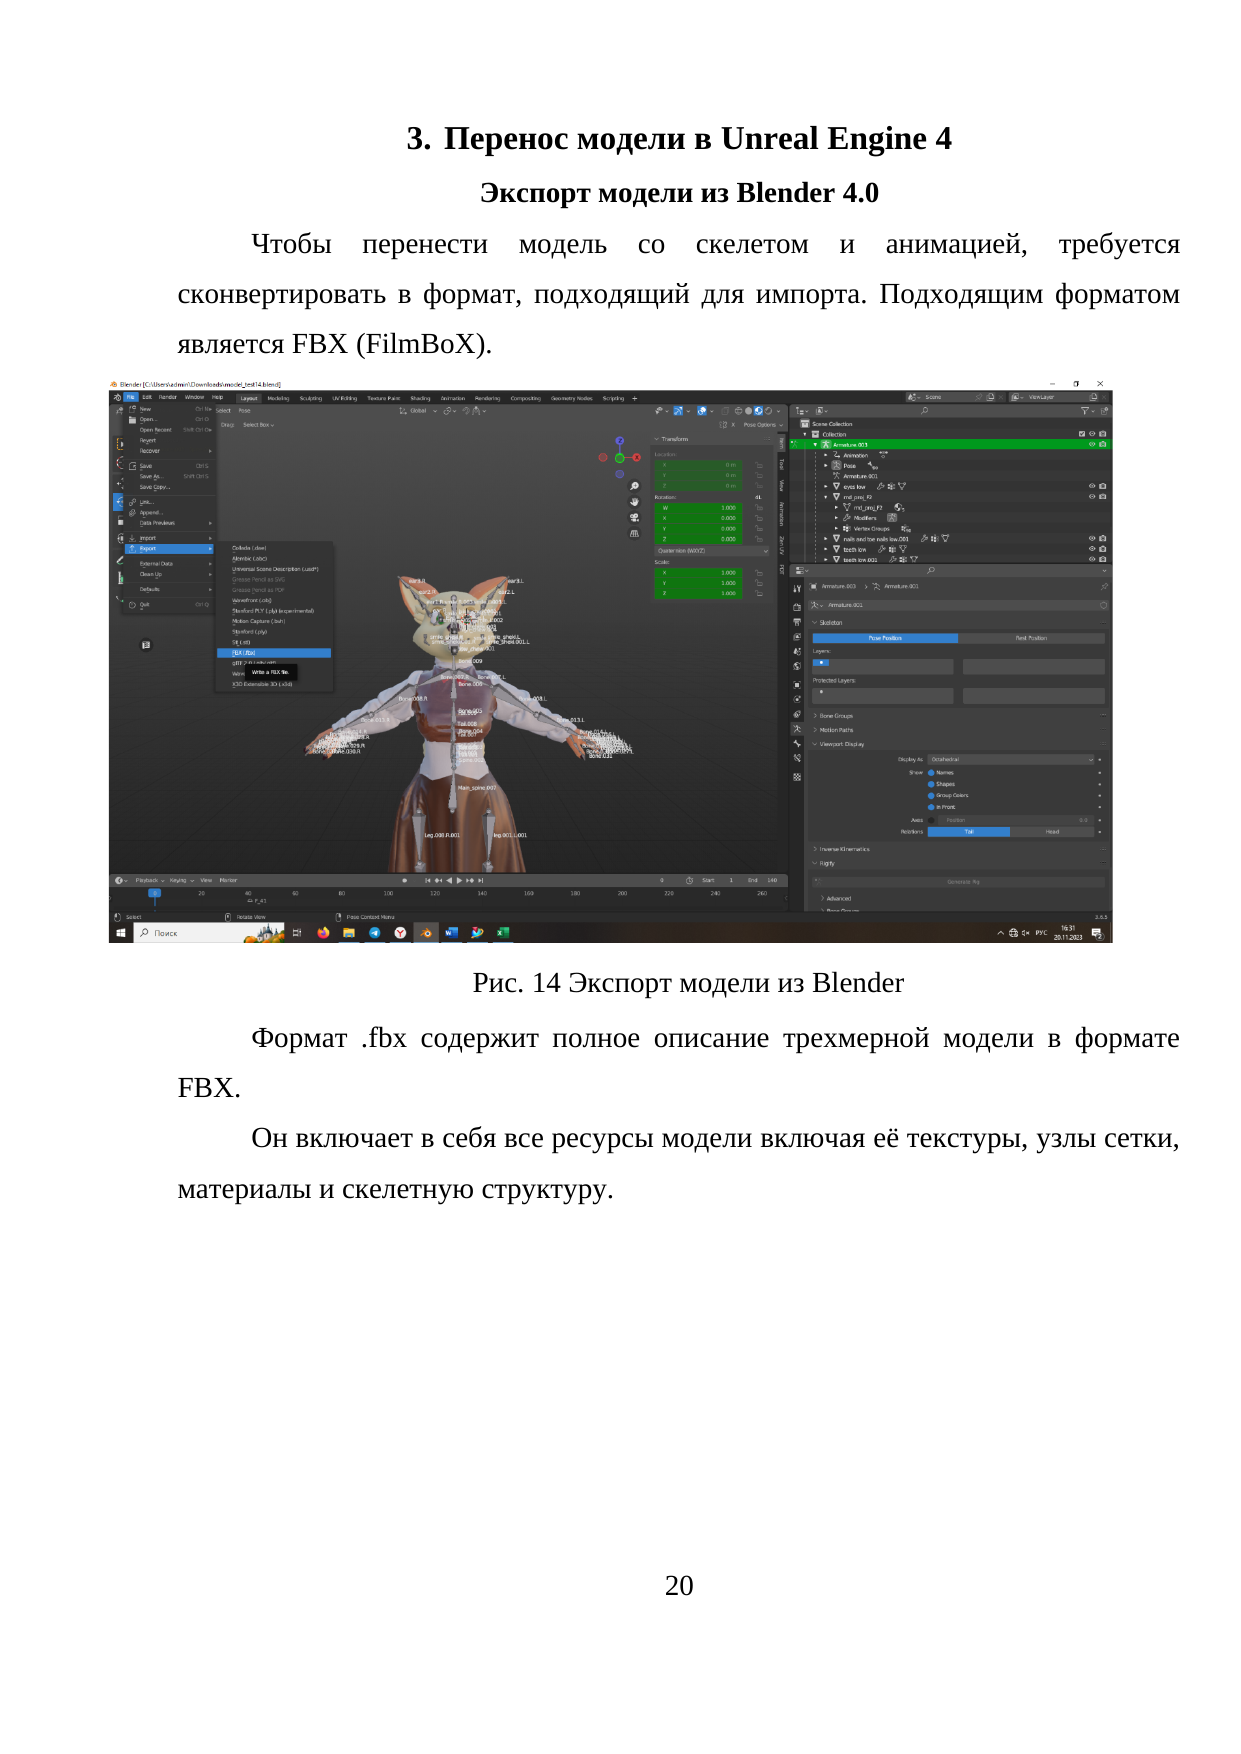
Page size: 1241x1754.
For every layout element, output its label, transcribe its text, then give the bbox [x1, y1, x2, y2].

picture [108, 378, 1113, 943]
subtitle Экспорт модели из Blender 4.0 [177, 175, 1181, 208]
text Он включает в себя все ресурсы модели включая её текстуры, узлы сетки, материалы и скелетную структуру. [177, 1121, 1181, 1204]
text Чтобы перенести модель со скелетом и анимацией, требуется сконвертировать в формат, подходящий для импорта. Подходящим форматом является FBX (FilmBoX). [177, 226, 1181, 360]
text Формат .fbx содержит полное описание трехмерной модели в формате FBX. [177, 1020, 1181, 1104]
subtitle Перенос модели в Unreal Engine 4 [177, 118, 1181, 156]
